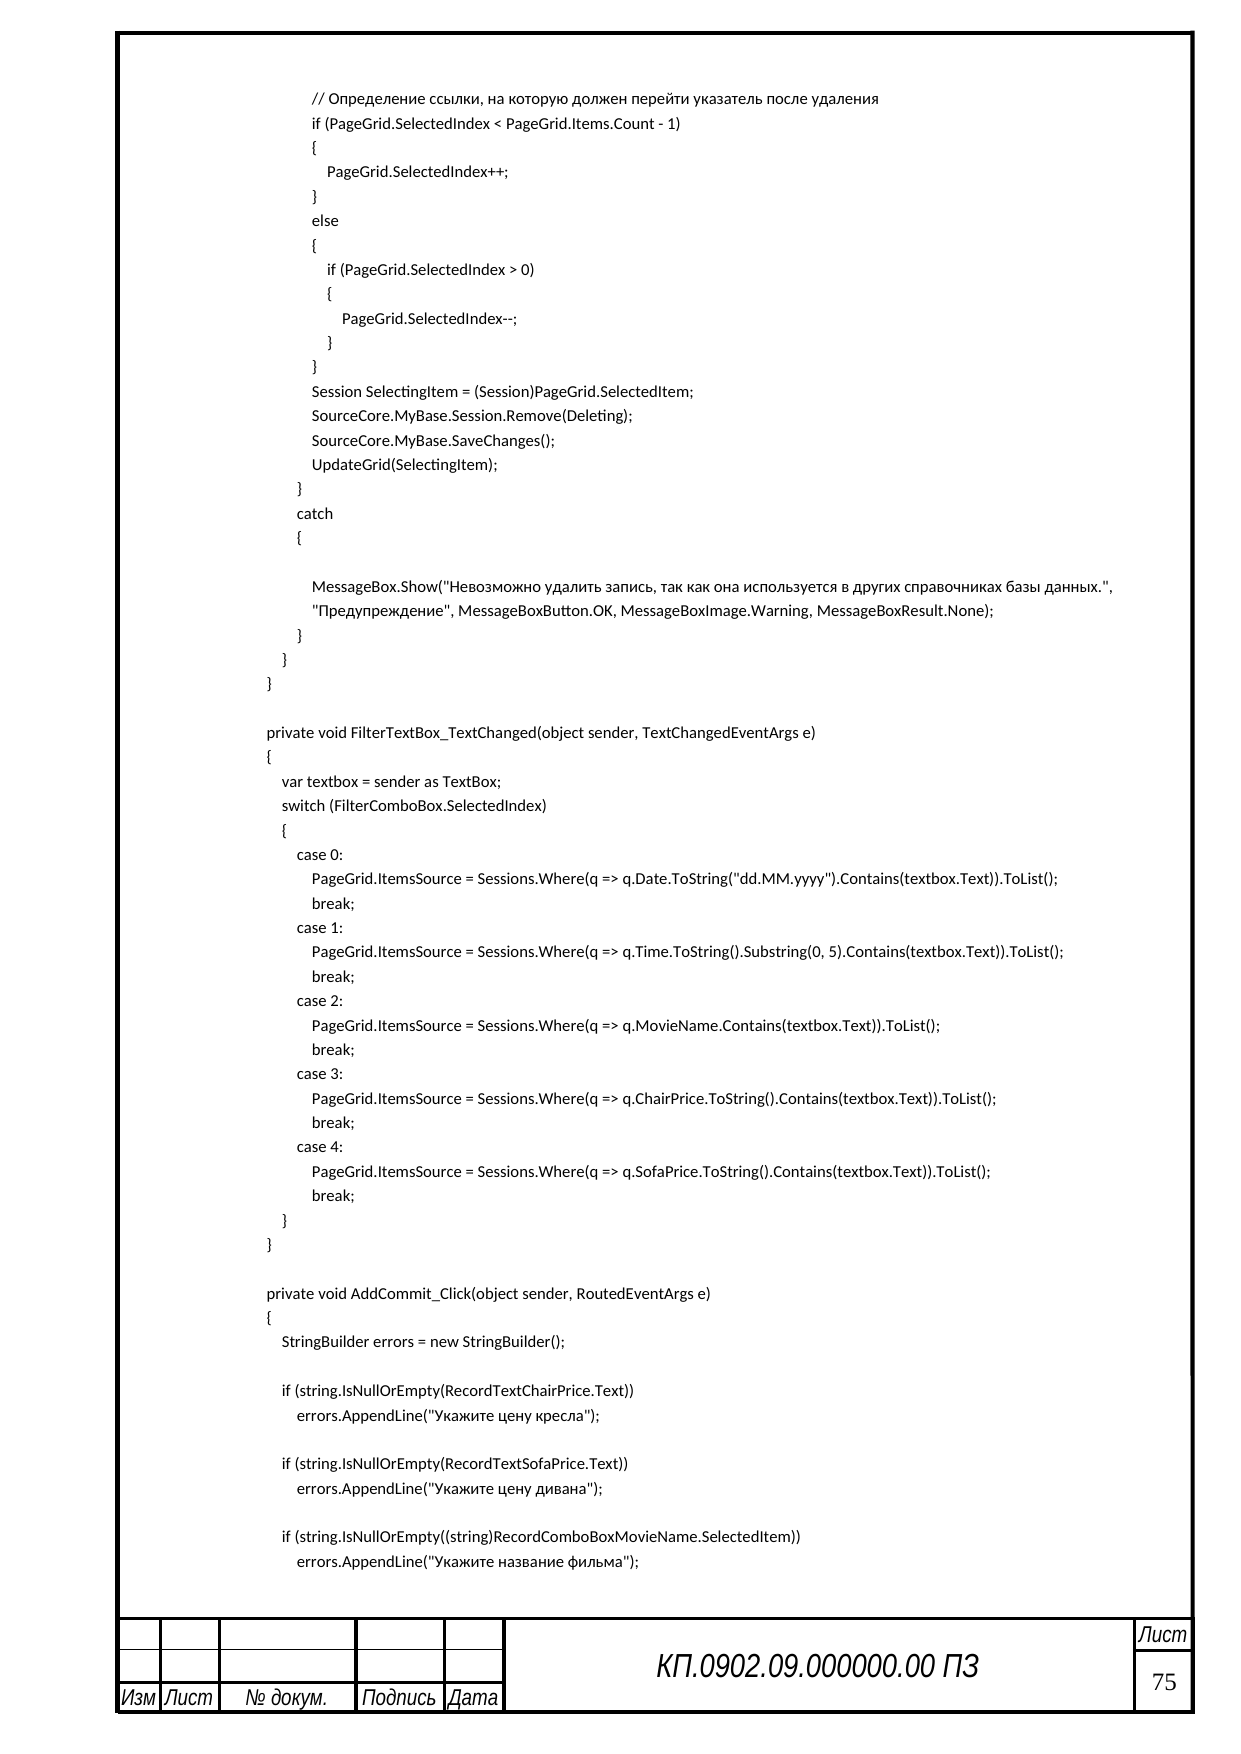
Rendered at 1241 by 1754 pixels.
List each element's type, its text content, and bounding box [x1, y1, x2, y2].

text MessageBox.Show("Невозможно удалить запись, так как она используется в других справочниках базы данных.", [148, 576, 1164, 596]
text } [148, 1234, 1164, 1254]
text Session SelectingItem = (Session)PageGrid.SelectedItem; [148, 381, 1164, 401]
text private void AddCommit_Click(object sender, RoutedEventArgs e) [148, 1283, 1164, 1303]
text { [148, 235, 1164, 255]
text break; [148, 1112, 1164, 1133]
text errors.AppendLine("Укажите цену дивана"); [148, 1478, 1164, 1498]
text case 2: [148, 991, 1164, 1011]
text if (string.IsNullOrEmpty(RecordTextSofaPrice.Text)) [148, 1454, 1164, 1474]
text case 3: [148, 1064, 1164, 1084]
text { [148, 820, 1164, 840]
text { [148, 137, 1164, 158]
text "Предупреждение", MessageBoxButton.OK, MessageBoxImage.Warning, MessageBoxResult.None); [148, 601, 1164, 621]
text PageGrid.ItemsSource = Sessions.Where(q => q.SofaPrice.ToString().Contains(textbox.Text)).ToList(); [148, 1161, 1164, 1181]
text switch (FilterComboBox.SelectedIndex) [148, 796, 1164, 816]
text PageGrid.SelectedIndex--; [148, 308, 1164, 328]
text catch [148, 503, 1164, 523]
text // Определение ссылки, на которую должен перейти указатель после удаления [148, 89, 1164, 109]
text } [148, 332, 1164, 353]
text errors.AppendLine("Укажите цену кресла"); [148, 1405, 1164, 1425]
text private void FilterTextBox_TextChanged(object sender, TextChangedEventArgs e) [148, 722, 1164, 743]
text } [148, 479, 1164, 499]
text case 1: [148, 917, 1164, 938]
text PageGrid.ItemsSource = Sessions.Where(q => q.Date.ToString("dd.MM.yyyy").Contains(textbox.Text)).ToList(); [148, 869, 1164, 889]
text StringBuilder errors = new StringBuilder(); [148, 1332, 1164, 1352]
text case 0: [148, 844, 1164, 864]
text } [148, 357, 1164, 377]
text if (PageGrid.SelectedIndex > 0) [148, 259, 1164, 279]
text } [148, 1210, 1164, 1230]
text { [148, 527, 1164, 548]
text SourceCore.MyBase.Session.Remove(Deleting); [148, 406, 1164, 426]
text case 4: [148, 1137, 1164, 1157]
text PageGrid.ItemsSource = Sessions.Where(q => q.ChairPrice.ToString().Contains(textbox.Text)).ToList(); [148, 1088, 1164, 1108]
text } [148, 649, 1164, 669]
text } [148, 674, 1164, 694]
text else [148, 211, 1164, 231]
text { [148, 1307, 1164, 1328]
text break; [148, 1039, 1164, 1059]
text } [148, 186, 1164, 206]
text var textbox = sender as TextBox; [148, 771, 1164, 791]
text { [148, 284, 1164, 304]
text if (PageGrid.SelectedIndex < PageGrid.Items.Count - 1) [148, 113, 1164, 133]
text if (string.IsNullOrEmpty(RecordTextChairPrice.Text)) [148, 1381, 1164, 1401]
text break; [148, 893, 1164, 913]
text PageGrid.ItemsSource = Sessions.Where(q => q.Time.ToString().Substring(0, 5).Contains(textbox.Text)).ToList(); [148, 942, 1164, 962]
text if (string.IsNullOrEmpty((string)RecordComboBoxMovieName.SelectedItem)) [148, 1527, 1164, 1547]
text UpdateGrid(SelectingItem); [148, 454, 1164, 474]
text } [148, 625, 1164, 645]
text break; [148, 966, 1164, 986]
text errors.AppendLine("Укажите название фильма"); [148, 1551, 1164, 1571]
text SourceCore.MyBase.SaveChanges(); [148, 430, 1164, 450]
text PageGrid.ItemsSource = Sessions.Where(q => q.MovieName.Contains(textbox.Text)).ToList(); [148, 1015, 1164, 1035]
text PageGrid.SelectedIndex++; [148, 162, 1164, 182]
text { [148, 747, 1164, 767]
text break; [148, 1186, 1164, 1206]
